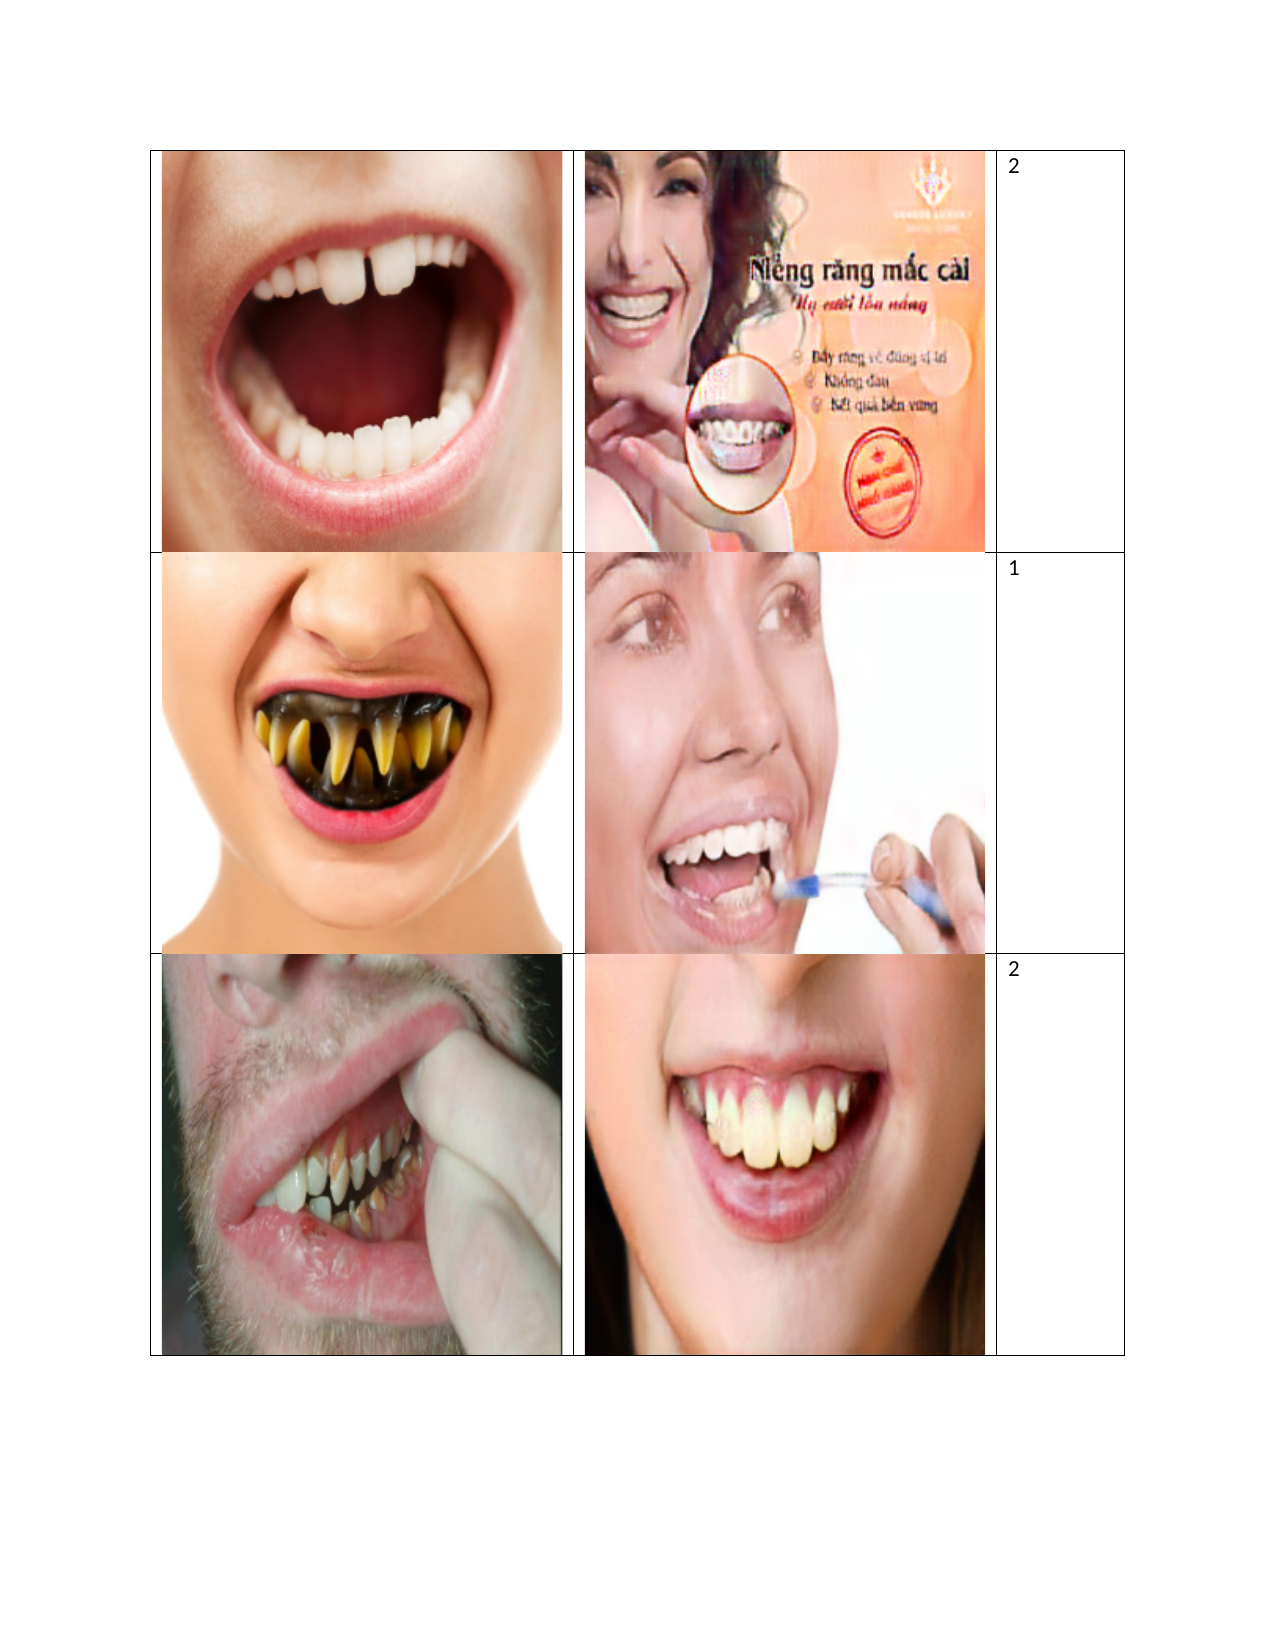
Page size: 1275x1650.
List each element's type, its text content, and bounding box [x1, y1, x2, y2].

table_cell [986, 151, 996, 552]
table_cell [574, 151, 584, 552]
picture [161, 151, 563, 1355]
picture [584, 151, 986, 1355]
table_cell [563, 553, 573, 953]
table_cell [151, 553, 161, 953]
table_cell [563, 954, 573, 1355]
table_cell [151, 151, 161, 552]
table_cell 2 [997, 151, 1124, 552]
table_cell [563, 151, 573, 552]
table_cell 2 [997, 954, 1124, 1355]
table_cell [986, 954, 996, 1355]
table_cell [574, 954, 584, 1355]
table_cell [574, 553, 584, 953]
table_cell [151, 954, 161, 1355]
table_cell [986, 553, 996, 953]
table_cell 1 [997, 553, 1124, 953]
